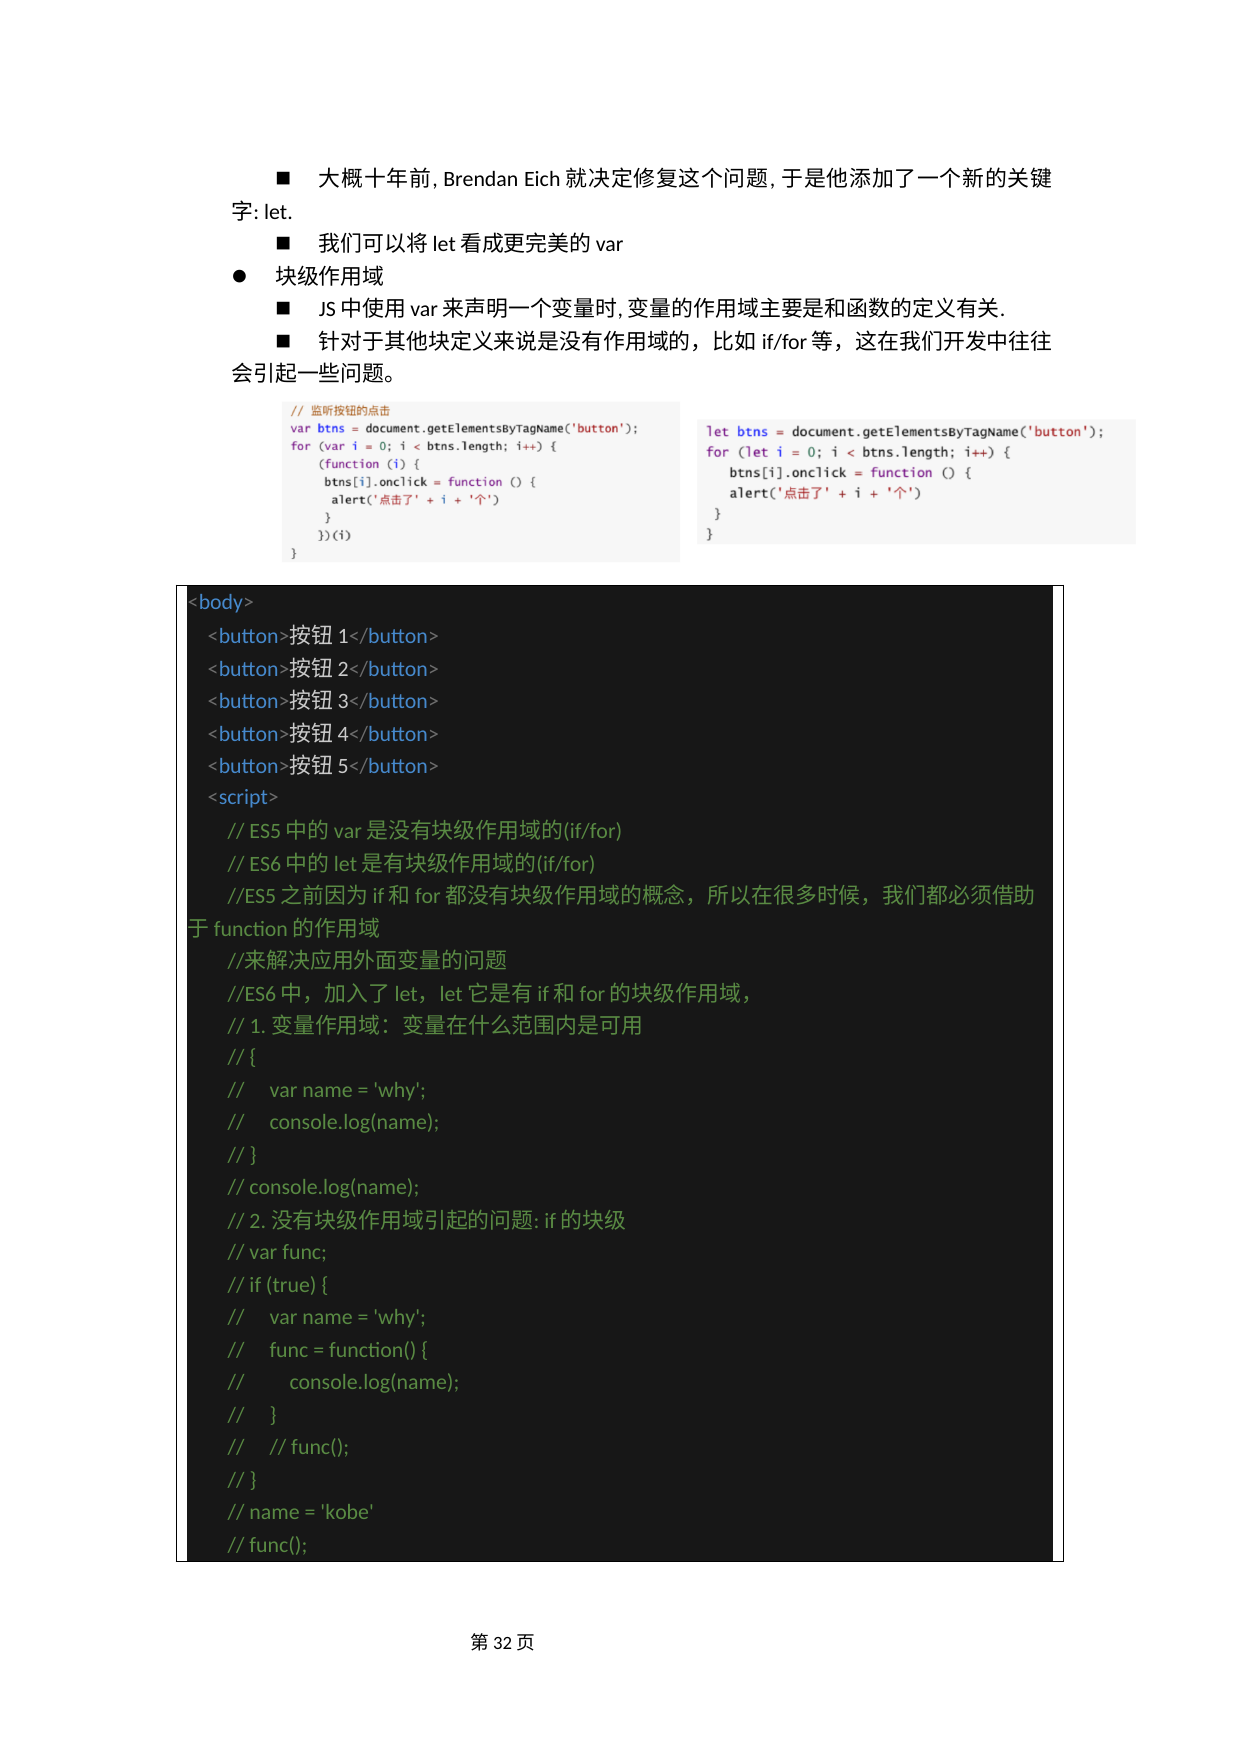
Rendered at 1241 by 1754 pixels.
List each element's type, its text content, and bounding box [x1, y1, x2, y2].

list 我们可以将let看成更完美的var [231, 227, 1053, 259]
list 针对于其他块定义来说是没有作用域的，比如if/for等，这在我们开发中往往会引起一些问题。 [231, 324, 1053, 389]
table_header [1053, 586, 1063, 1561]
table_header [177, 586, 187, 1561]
list JS中使用var来声明一个变量时, 变量的作用域主要是和函数的定义有关. [231, 292, 1053, 324]
picture [275, 389, 1140, 569]
list 大概十年前, Brendan Eich就决定修复这个问题, 于是他添加了一个新的关键字: let. [231, 162, 1053, 227]
list 块级作用域 [187, 259, 1053, 292]
